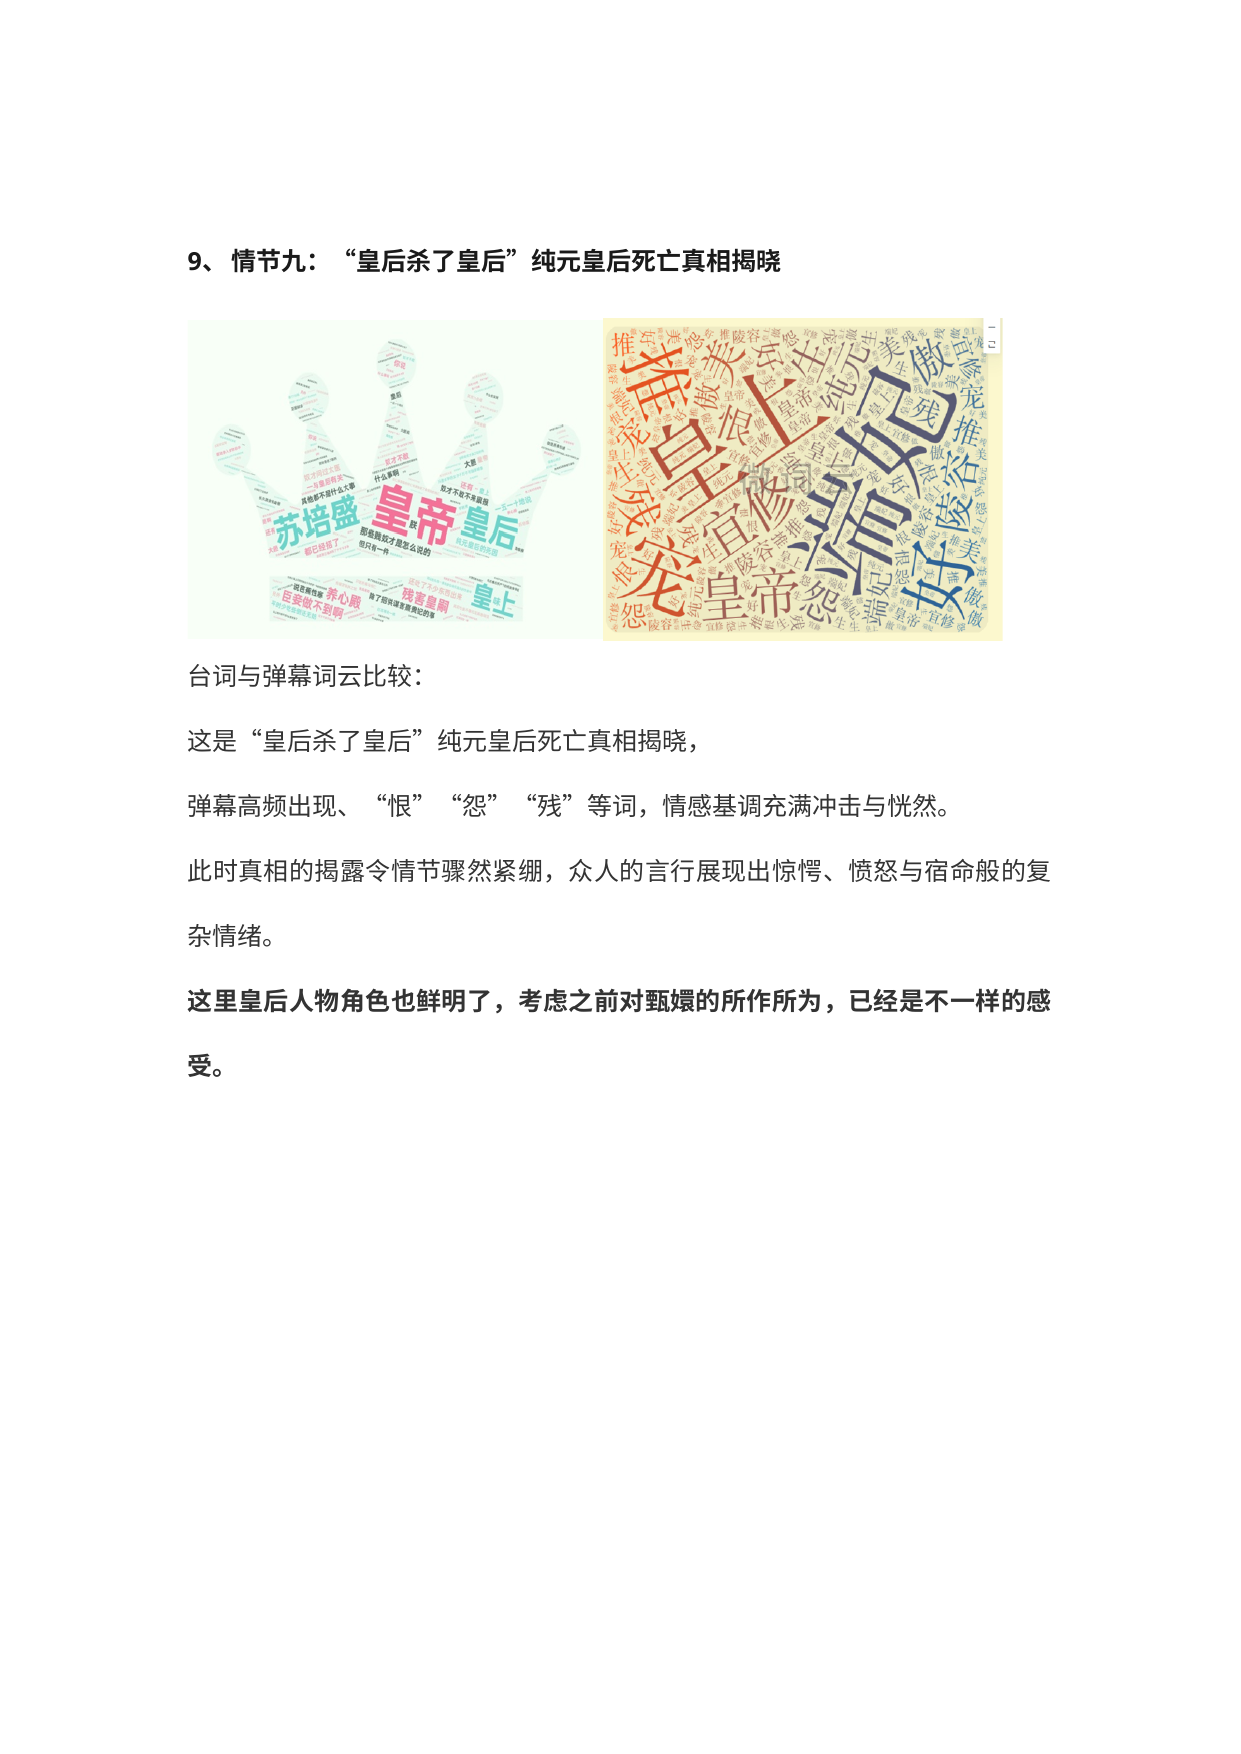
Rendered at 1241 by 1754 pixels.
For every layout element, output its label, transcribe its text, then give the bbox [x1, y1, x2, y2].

text 此时真相的揭露令情节骤然紧绷，众人的言行展现出惊愕、愤怒与宿命般的复杂情绪。 [187, 837, 1053, 967]
text 这是“皇后杀了皇后”纯元皇后死亡真相揭晓， [187, 707, 1053, 772]
text 这里皇后人物角色也鲜明了，考虑之前对甄嬛的所作所为，已经是不一样的感受。 [187, 967, 1053, 1097]
picture [187, 318, 1003, 641]
text 台词与弹幕词云比较： [187, 642, 1053, 707]
subtitle 情节九：“皇后杀了皇后”纯元皇后死亡真相揭晓 [187, 227, 1053, 292]
text 弹幕高频出现、“恨”“怨”“残”等词，情感基调充满冲击与恍然。 [187, 772, 1053, 837]
